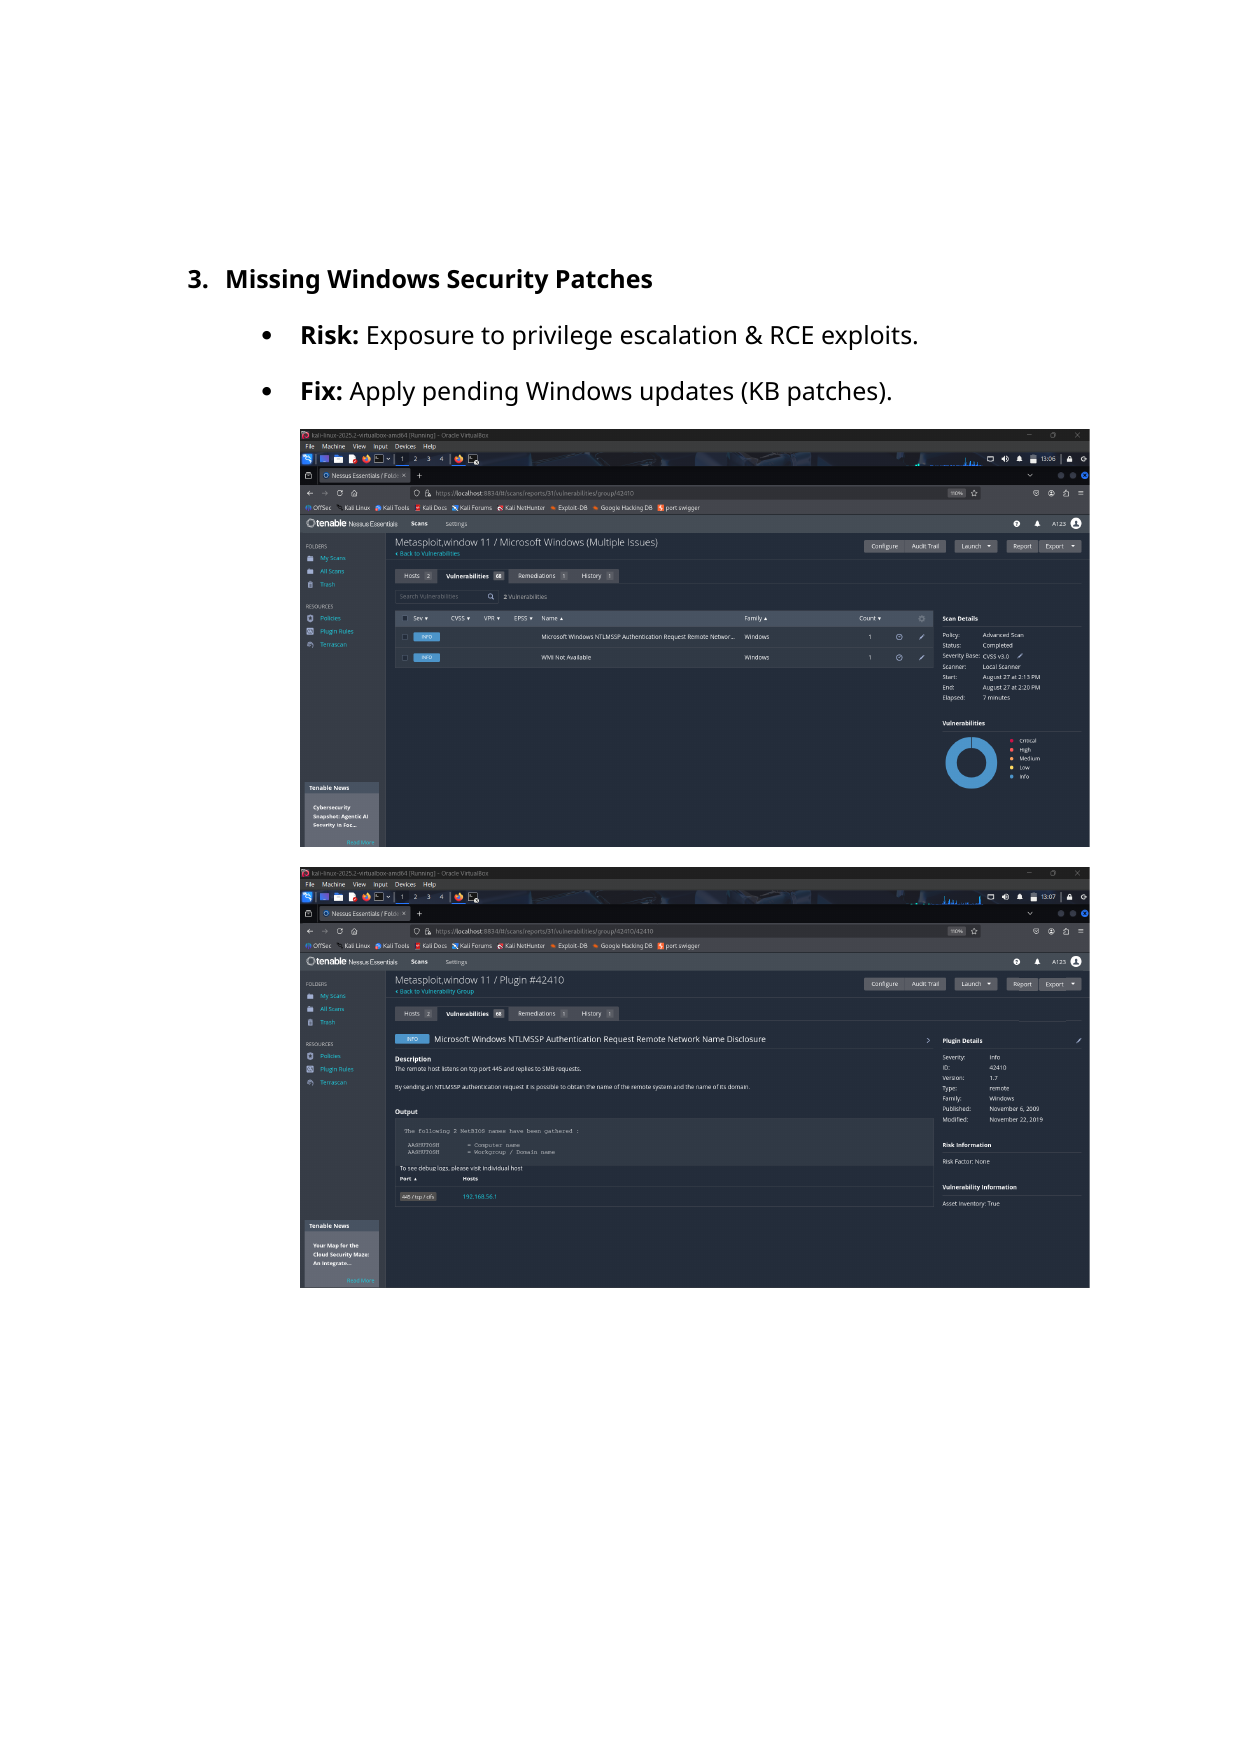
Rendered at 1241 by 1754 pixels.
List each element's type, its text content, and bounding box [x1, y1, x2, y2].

picture [300, 429, 1090, 847]
list Fix: Apply pending Windows updates (KB patches). [262, 373, 1090, 407]
list Risk: Exposure to privilege escalation & RCE exploits. [262, 317, 1090, 352]
list Missing Windows Security Patches [187, 262, 1090, 296]
picture [300, 867, 1090, 1288]
